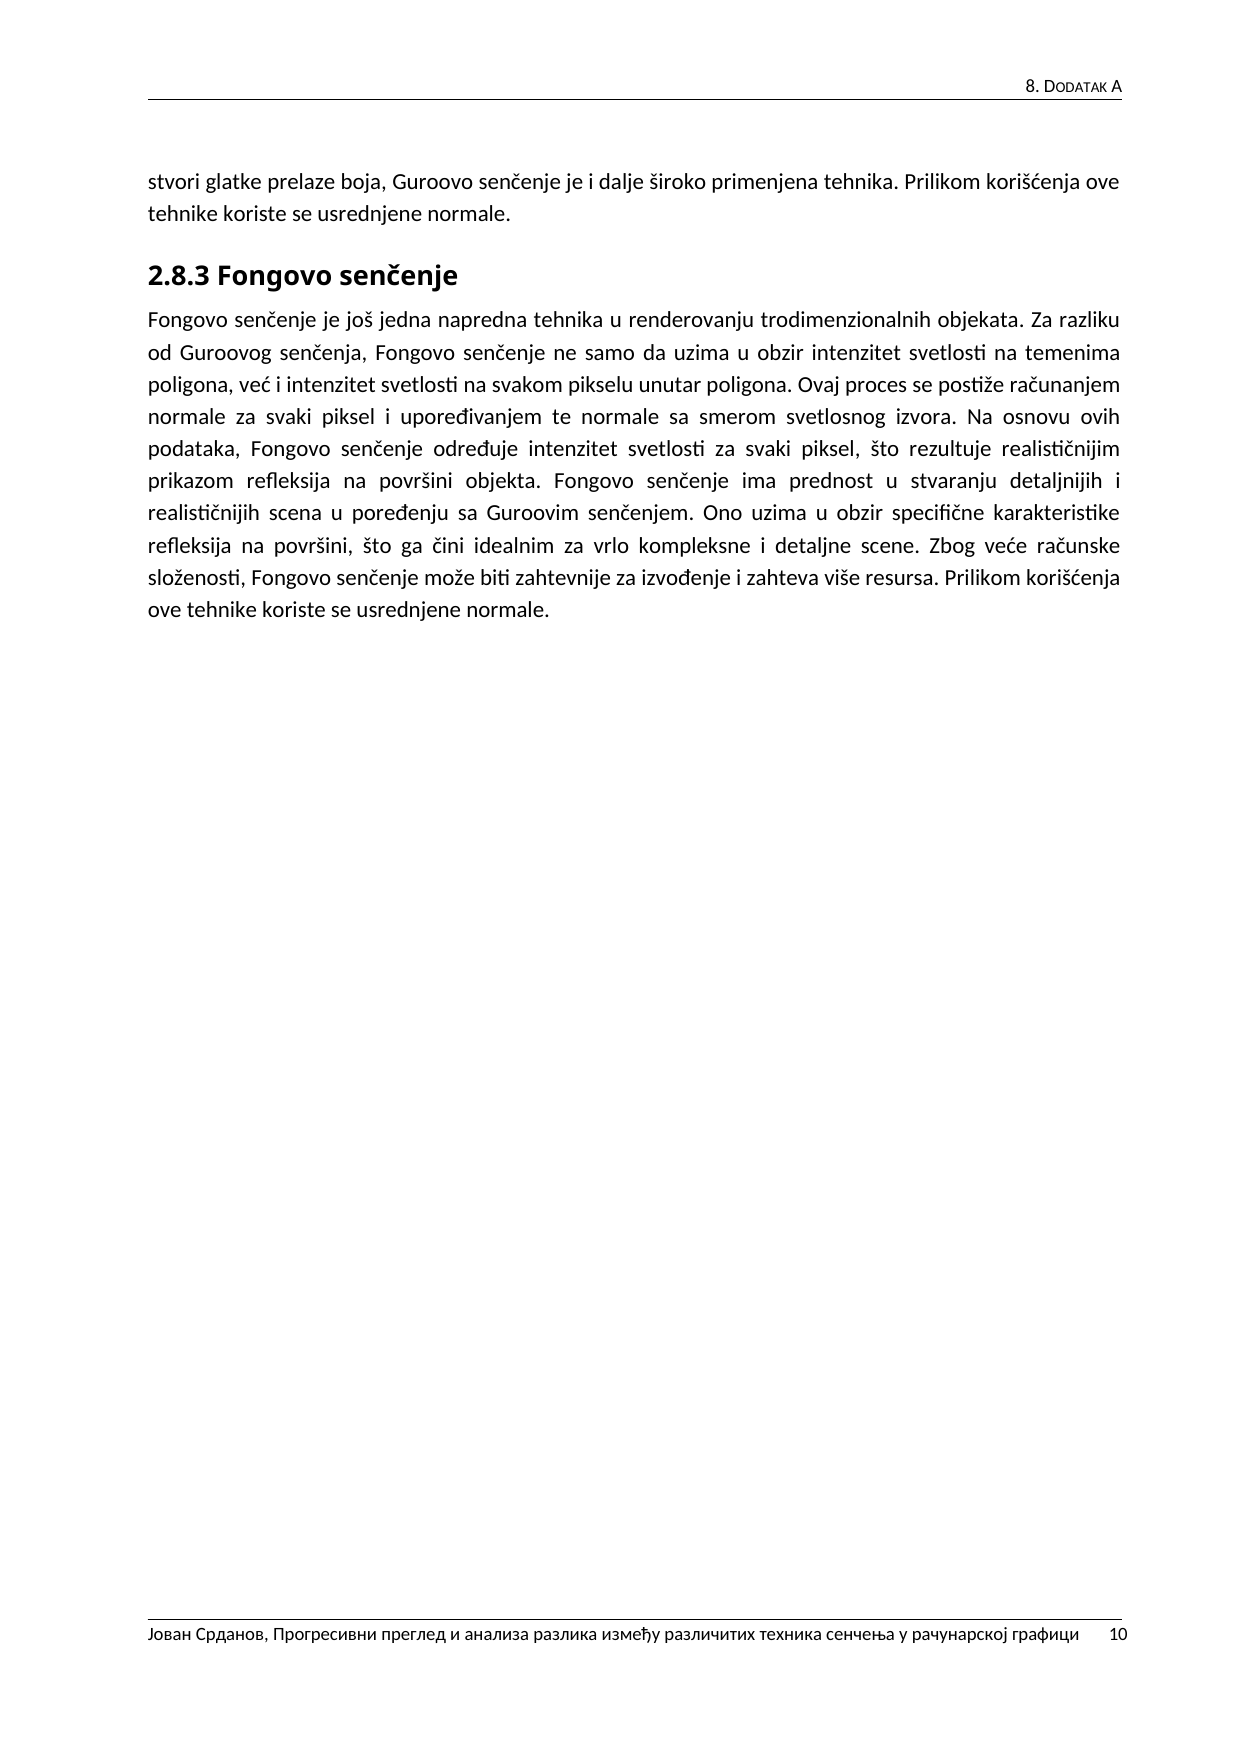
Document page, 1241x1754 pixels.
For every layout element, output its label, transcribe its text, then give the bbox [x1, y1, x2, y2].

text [148, 167, 1122, 228]
text Fongovo senčenje je još jedna napredna tehnika u renderovanju trodimenzionalnih objekata. Za razliku od Guroovog senčenja, Fongovo senčenje ne samo da uzima u obzir intenzitet svetlosti na temenima poligona, već i intenzitet svetlosti na svakom pikselu unutar poligona. Ovaj proces se postiže računanjem normale za svaki piksel i upoređivanjem te normale sa smerom svetlosnog izvora. Na osnovu ovih podataka, Fongovo senčenje određuje intenzitet svetlosti za svaki piksel, što rezultuje realističnijim prikazom refleksija na površini objekta. Fongovo senčenje ima prednost u stvaranju detaljnijih i realističnijih scena u poređenju sa Guroovim senčenjem. Ono uzima u obzir specifične karakteristike refleksija na površini, što ga čini idealnim za vrlo kompleksne i detaljne scene. Zbog veće računske složenosti, Fongovo senčenje može biti zahtevnije za izvođenje i zahteva više resursa. Prilikom korišćenja ove tehnike koriste se usrednjene normale. [148, 305, 1122, 623]
subtitle 2.8.3 Fongovo senčenje [148, 257, 1122, 294]
